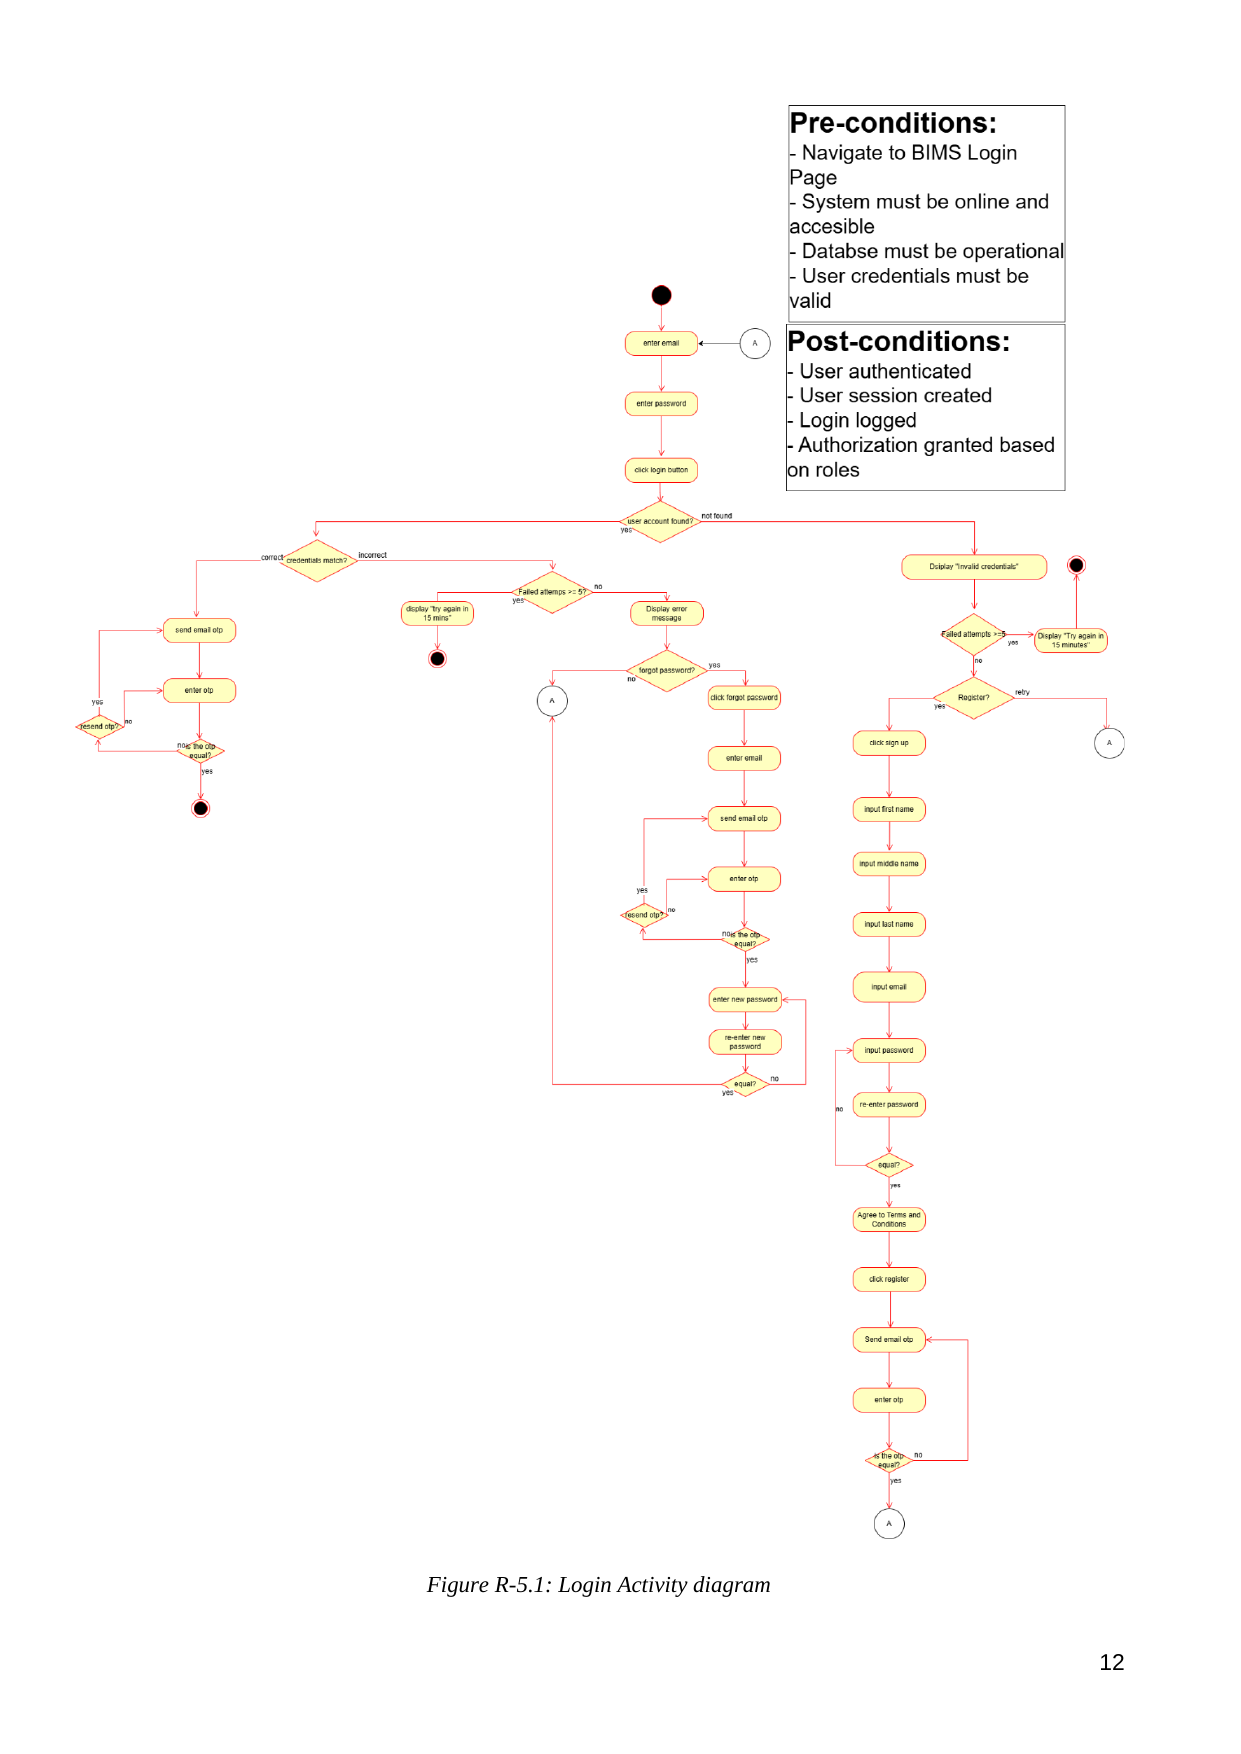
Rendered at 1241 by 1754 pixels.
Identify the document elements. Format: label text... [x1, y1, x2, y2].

picture [75, 105, 1125, 1539]
subtitle Figure R-5.1: Login Activity diagram [75, 1572, 1124, 1598]
